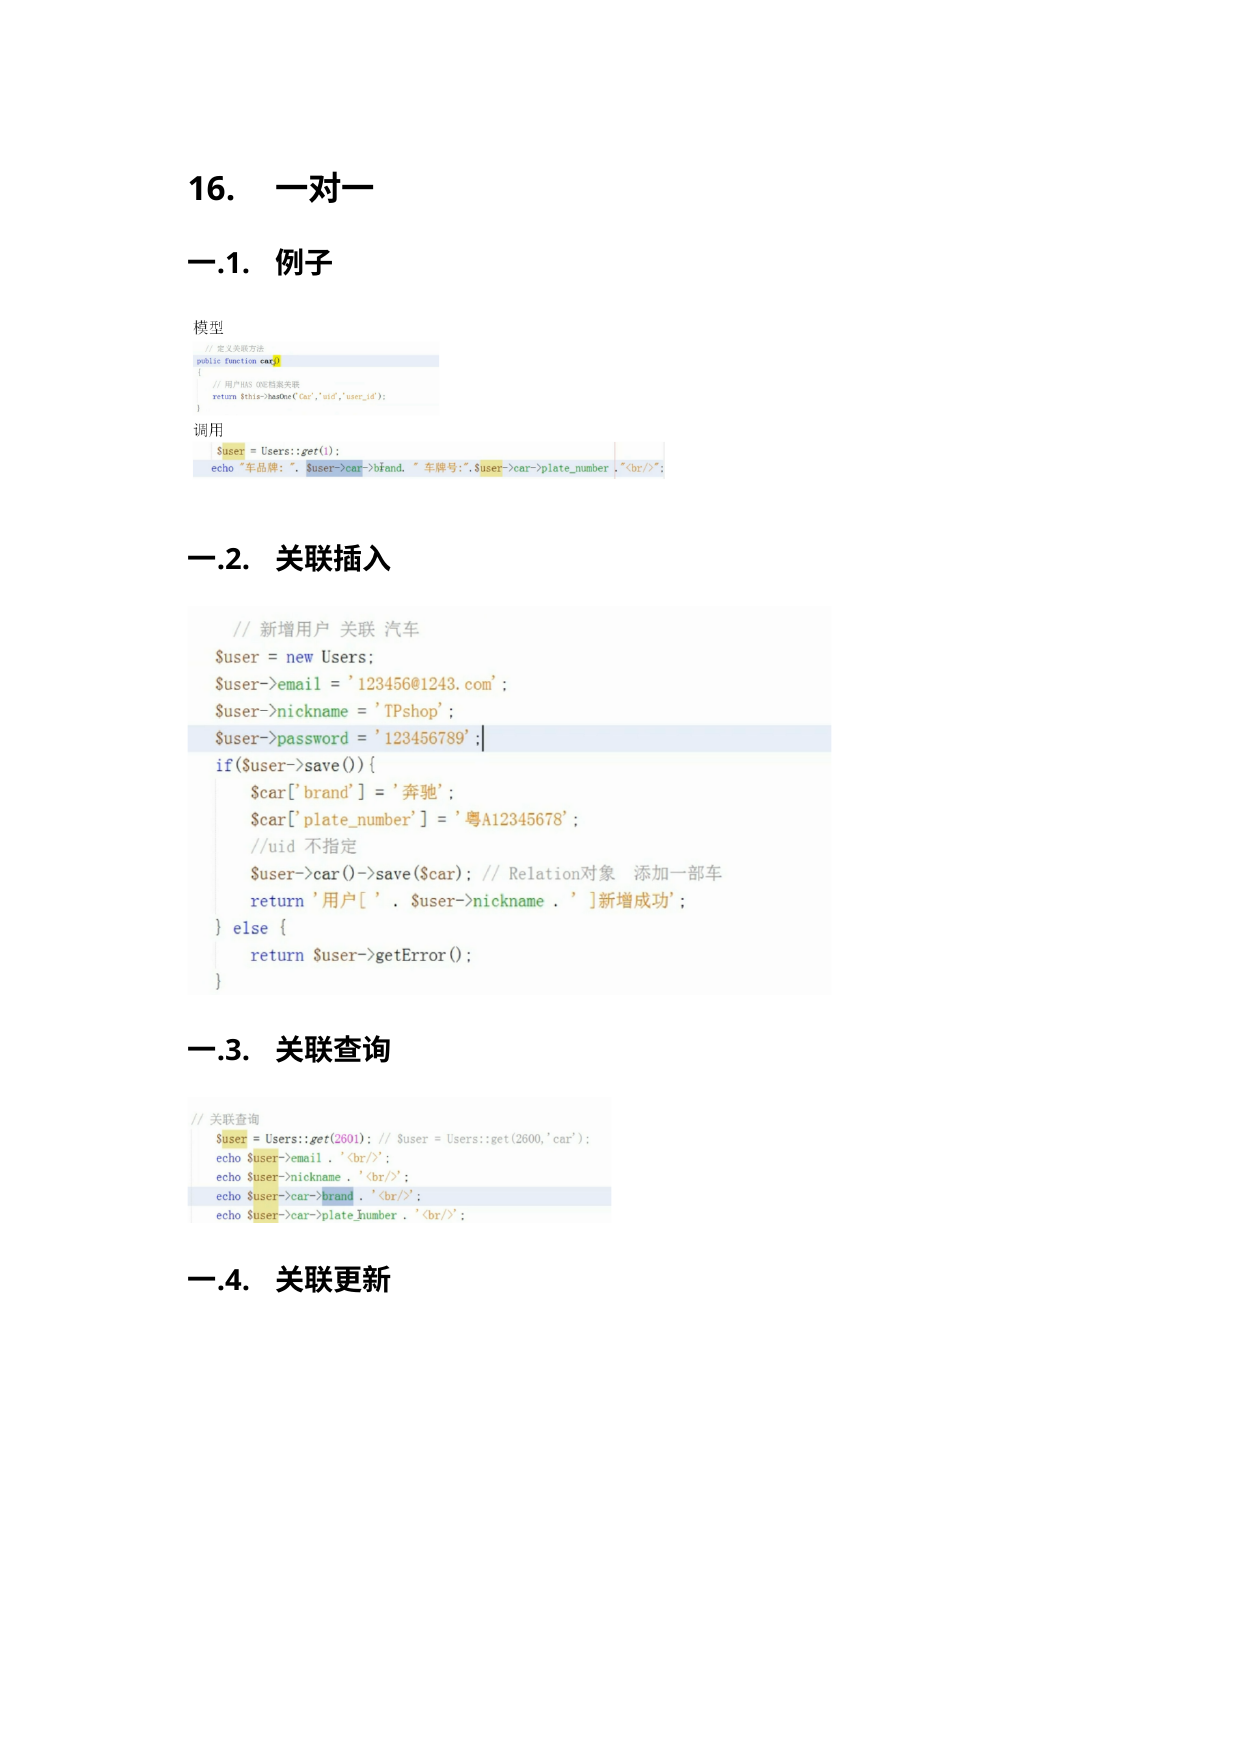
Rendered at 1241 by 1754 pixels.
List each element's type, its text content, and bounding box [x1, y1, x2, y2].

subtitle 关联更新 [187, 1257, 1053, 1299]
subtitle 例子 [187, 239, 1053, 282]
subtitle 一对一 [187, 162, 1053, 210]
picture [187, 606, 832, 995]
subtitle 关联查询 [187, 1026, 1053, 1068]
picture [187, 311, 667, 487]
picture [187, 1097, 612, 1223]
subtitle 关联插入 [187, 535, 1053, 578]
